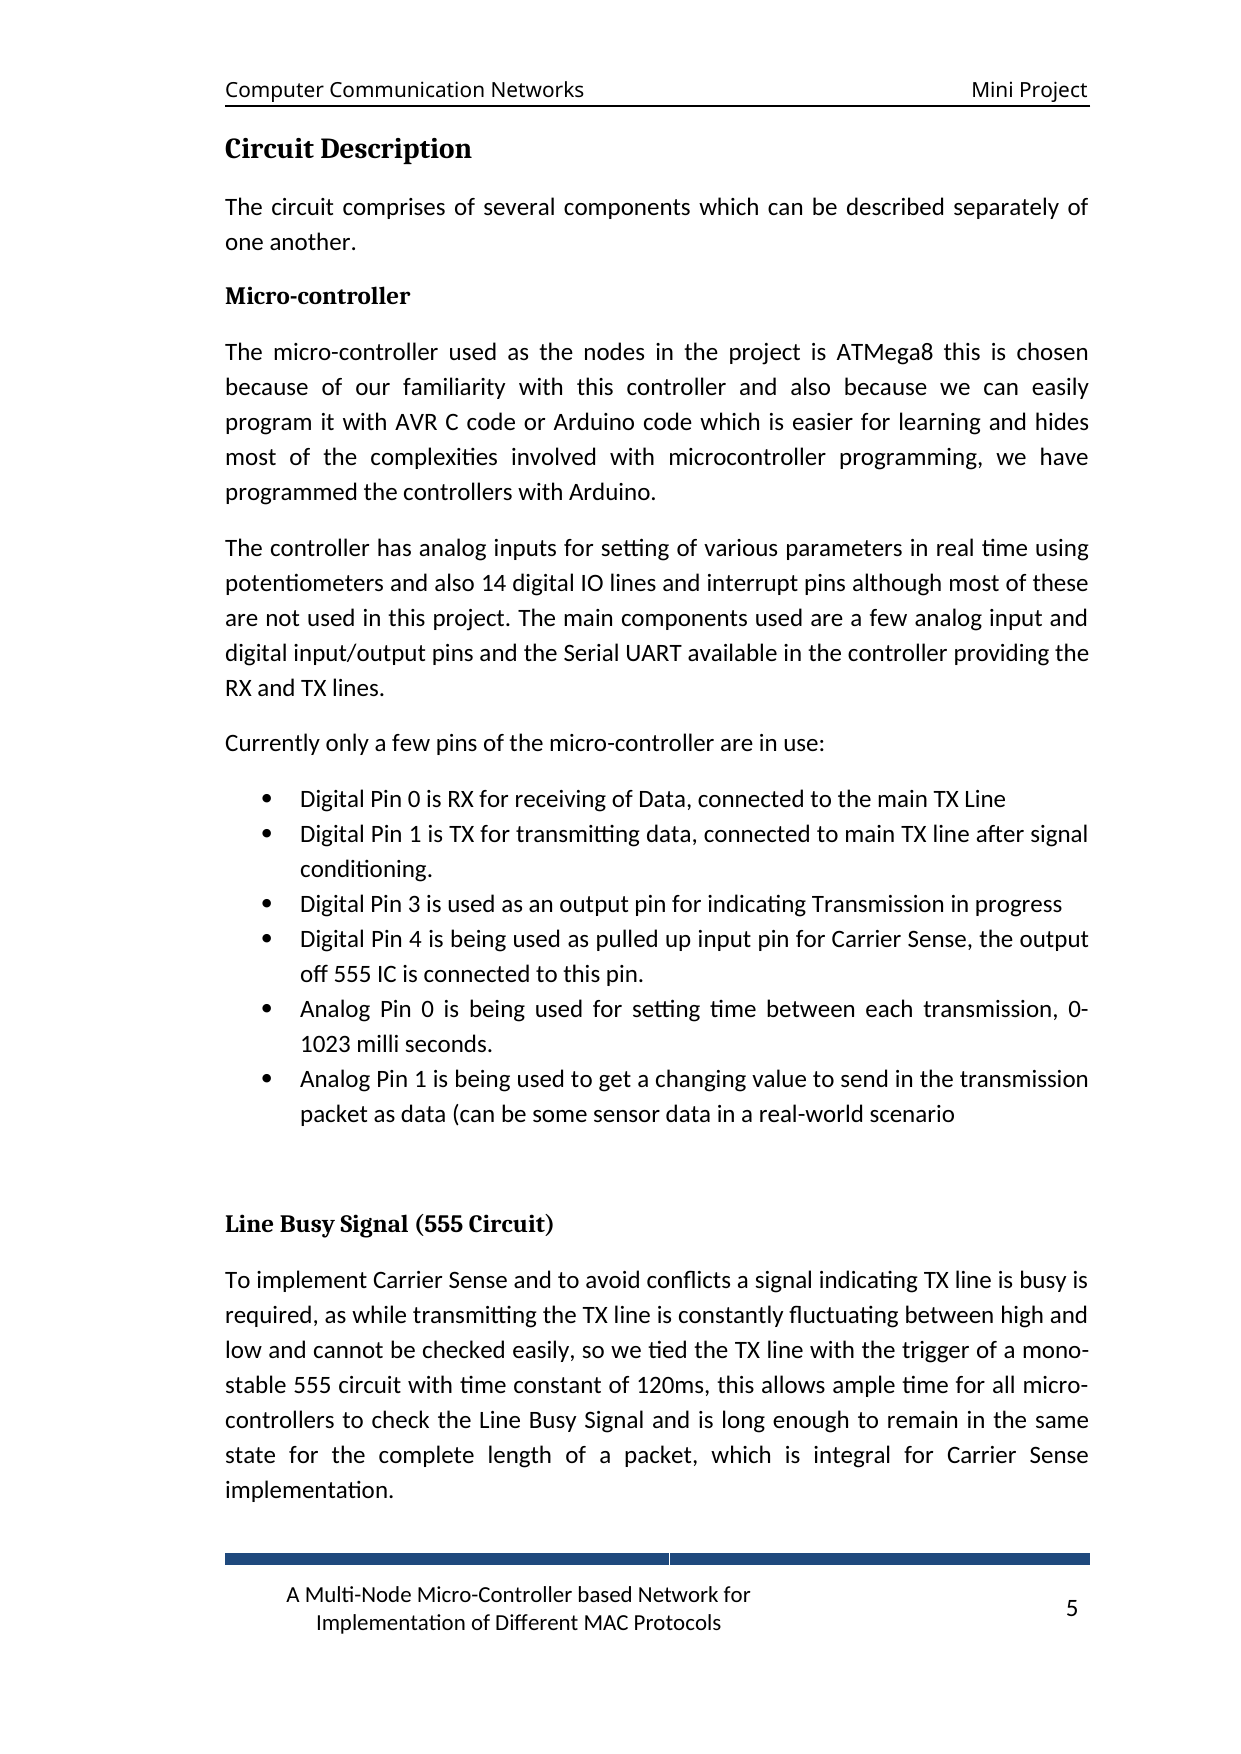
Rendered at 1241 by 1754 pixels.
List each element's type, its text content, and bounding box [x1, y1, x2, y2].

text The circuit comprises of several components which can be described separately of one another. [225, 191, 1090, 257]
text Circuit Description [225, 132, 1090, 165]
list Digital Pin 4 is being used as pulled up input pin for Carrier Sense, the output off 555 IC is connected to this pin. [262, 923, 1090, 989]
text The micro-controller used as the nodes in the project is ATMega8 this is chosen because of our familiarity with this controller and also because we can easily program it with AVR C code or Arduino code which is easier for learning and hides most of the complexities involved with microcontroller programming, we have programmed the controllers with Arduino. [225, 336, 1090, 506]
text To implement Carrier Sense and to avoid conflicts a signal indicating TX line is busy is required, as while transmitting the TX line is constantly fluctuating between high and low and cannot be checked easily, so we tied the TX line with the trigger of a mono-stable 555 circuit with time constant of 120ms, this allows ample time for all micro-controllers to check the Line Busy Signal and is long enough to remain in the same state for the complete length of a packet, which is integral for Carrier Sense implementation. [225, 1264, 1090, 1504]
list Digital Pin 0 is RX for receiving of Data, connected to the main TX Line [262, 783, 1090, 814]
list Digital Pin 3 is used as an output pin for indicating Transmission in progress [262, 888, 1090, 919]
list Digital Pin 1 is TX for transmitting data, connected to main TX line after signal conditioning. [262, 818, 1090, 884]
list Analog Pin 1 is being used to get a changing value to send in the transmission packet as data (can be some sensor data in a real-world scenario [262, 1063, 1090, 1129]
text Currently only a few pins of the micro-controller are in use: [225, 727, 1090, 758]
text Micro-controller [225, 282, 1090, 311]
list Analog Pin 0 is being used for setting time between each transmission, 0-1023 milli seconds. [262, 993, 1090, 1059]
text Line Busy Signal (555 Circuit) [225, 1210, 1090, 1239]
text The controller has analog inputs for setting of various parameters in real time using potentiometers and also 14 digital IO lines and interrupt pins although most of these are not used in this project. The main components used are a few analog input and digital input/output pins and the Serial UART available in the controller providing the RX and TX lines. [225, 532, 1090, 702]
